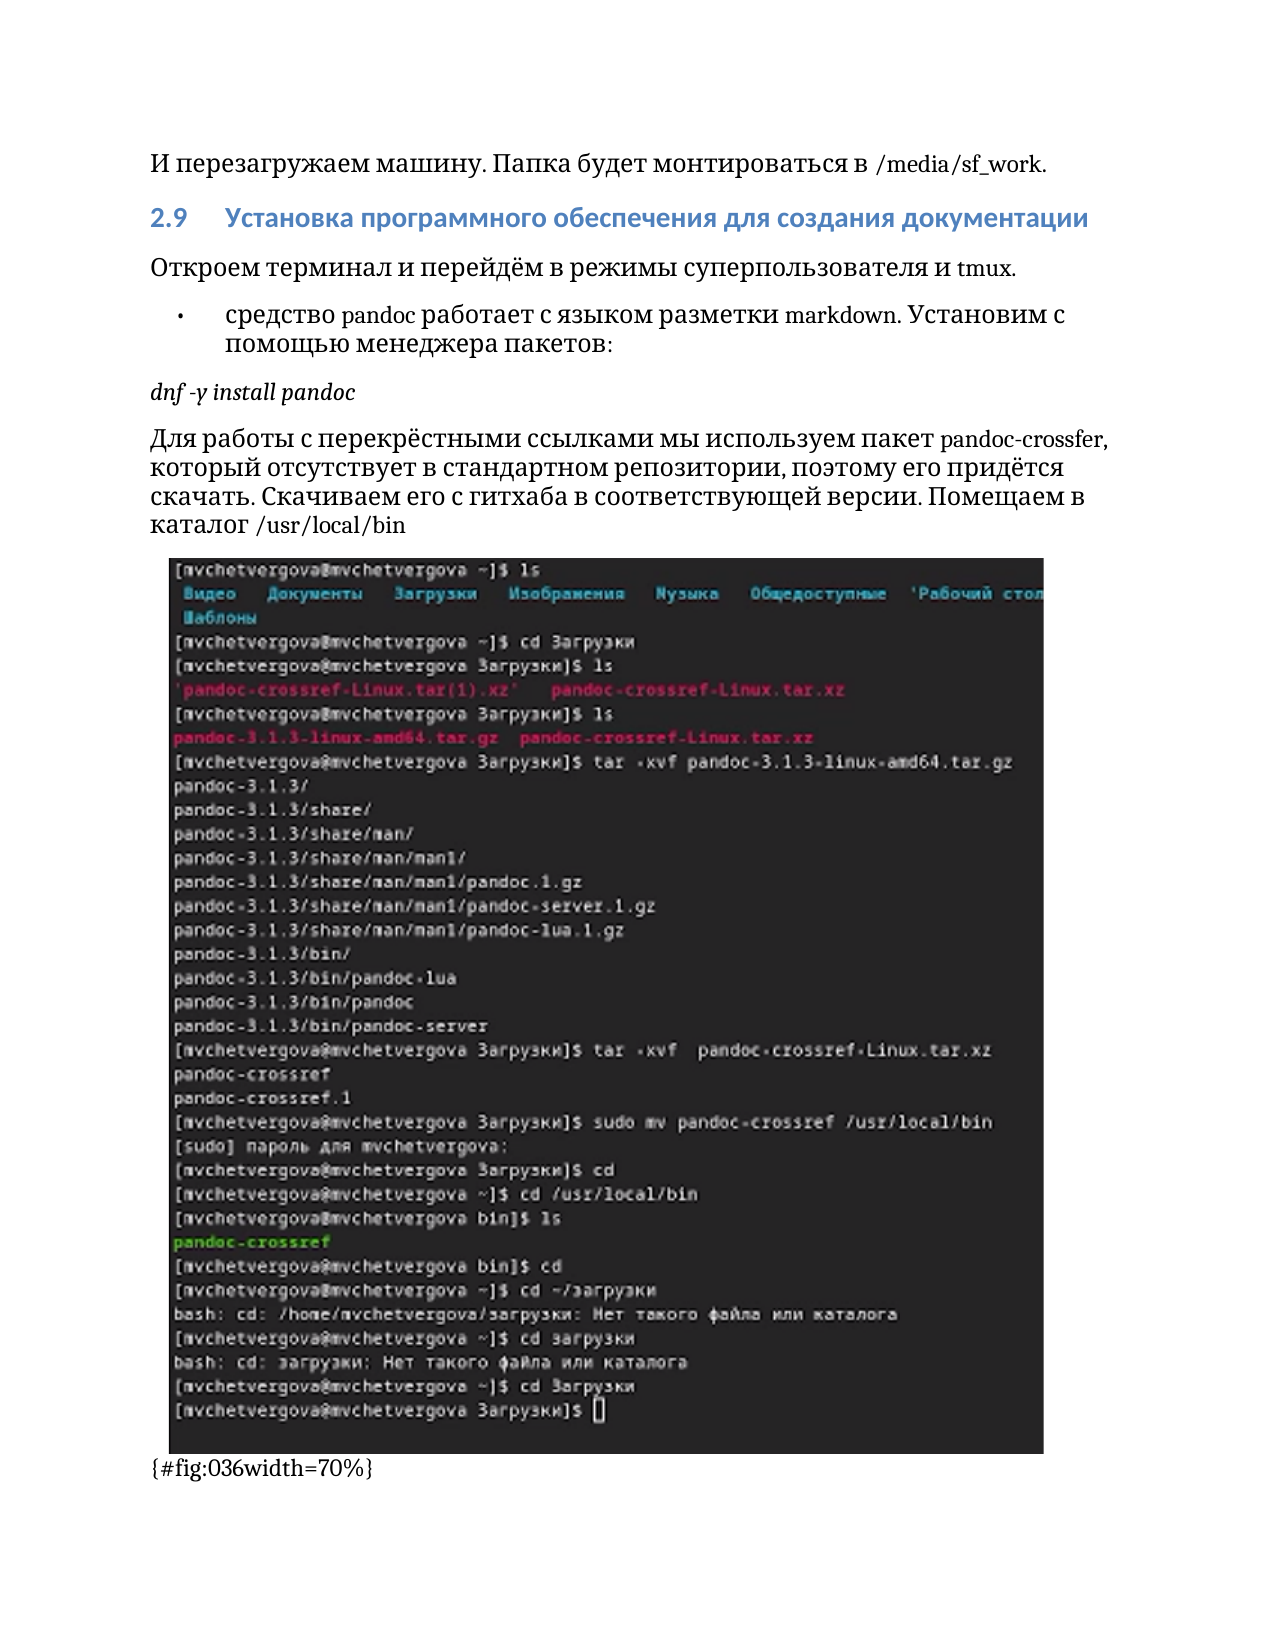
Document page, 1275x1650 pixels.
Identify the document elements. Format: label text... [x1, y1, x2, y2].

text dnf -y install pandoc [150, 378, 1125, 406]
text Для работы с перекрёстными ссылками мы используем пакет pandoc-crossfer, который отсутствует в стандартном репозитории, поэтому его придётся скачать. Скачиваем его с гитхаба в соответствующей версии. Помещаем в каталог /usr/local/bin [150, 425, 1125, 540]
list средство pandoc работает с языком разметки markdown. Установим с помощью менеджера пакетов: [175, 301, 1125, 359]
subtitle 2.9 Установка программного обеспечения для создания документации [150, 199, 1125, 235]
text И перезагружаем машину. Папка будет монтироваться в /media/sf_work. [150, 150, 1125, 179]
text Откроем терминал и перейдём в режимы суперпользователя и tmux. [150, 254, 1125, 283]
picture [168, 558, 1044, 1454]
